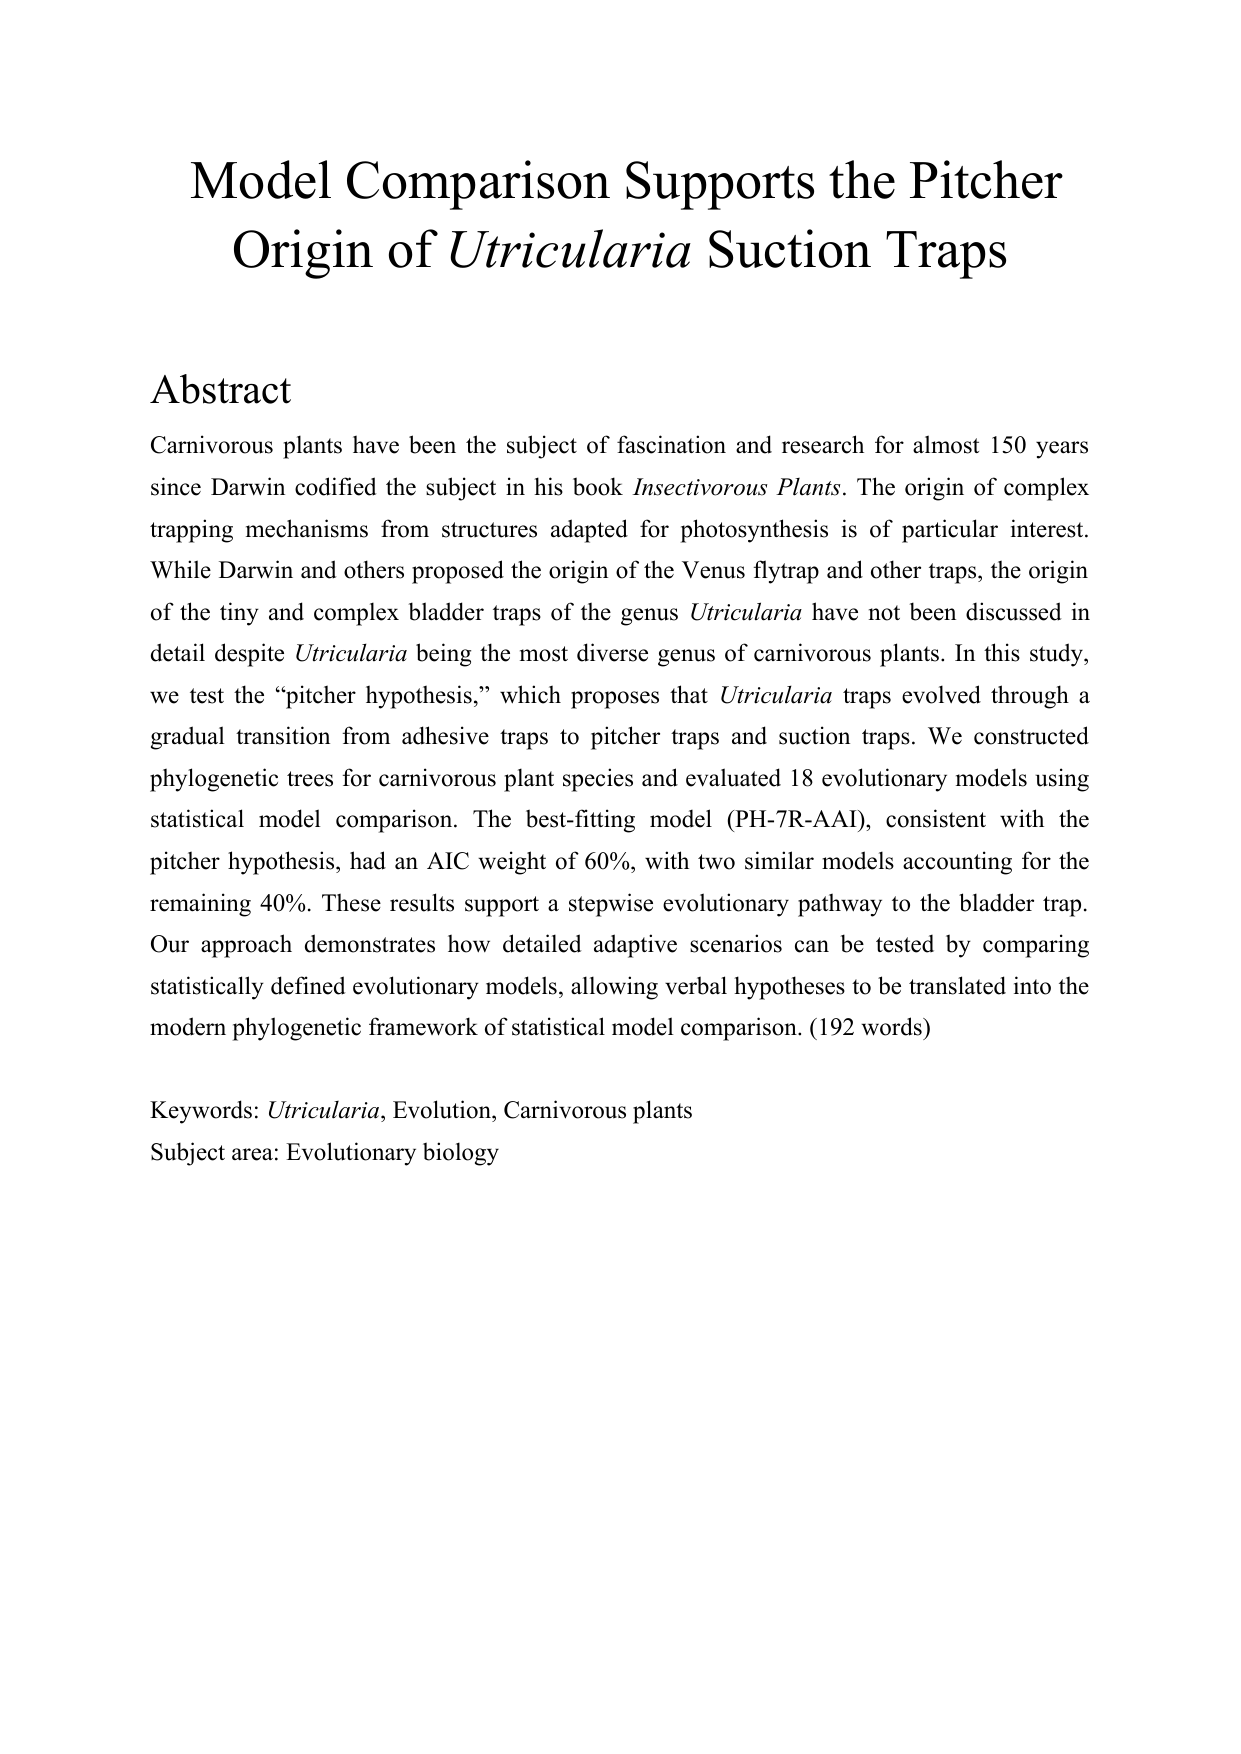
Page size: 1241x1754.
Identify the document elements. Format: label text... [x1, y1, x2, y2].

subtitle Abstract [150, 366, 1090, 412]
text Carnivorous plants have been the subject of fascination and research for almost 150 years since Darwin codified the subject in his book Insectivorous Plants. The origin of complex trapping mechanisms from structures adapted for photosynthesis is of particular interest. While Darwin and others proposed the origin of the Venus flytrap and other traps, the origin of the tiny and complex bladder traps of the genus Utricularia have not been discussed in detail despite Utricularia being the most diverse genus of carnivorous plants. In this study, we test the “pitcher hypothesis,” which proposes that Utricularia traps evolved through a gradual transition from adhesive traps to pitcher traps and suction traps. We constructed phylogenetic trees for carnivorous plant species and evaluated 18 evolutionary models using statistical model comparison. The best-fitting model (PH-7R-AAI), consistent with the pitcher hypothesis, had an AIC weight of 60%, with two similar models accounting for the remaining 40%. These results support a stepwise evolutionary pathway to the bladder trap. Our approach demonstrates how detailed adaptive scenarios can be tested by comparing statistically defined evolutionary models, allowing verbal hypotheses to be translated into the modern phylogenetic framework of statistical model comparison. (192 words) [150, 432, 1090, 1041]
text Keywords: Utricularia, Evolution, Carnivorous plants [150, 1097, 1090, 1124]
text Subject area: Evolutionary biology [150, 1138, 1090, 1166]
title Model Comparison Supports the Pitcher Origin of Utricularia Suction Traps [150, 150, 1090, 279]
